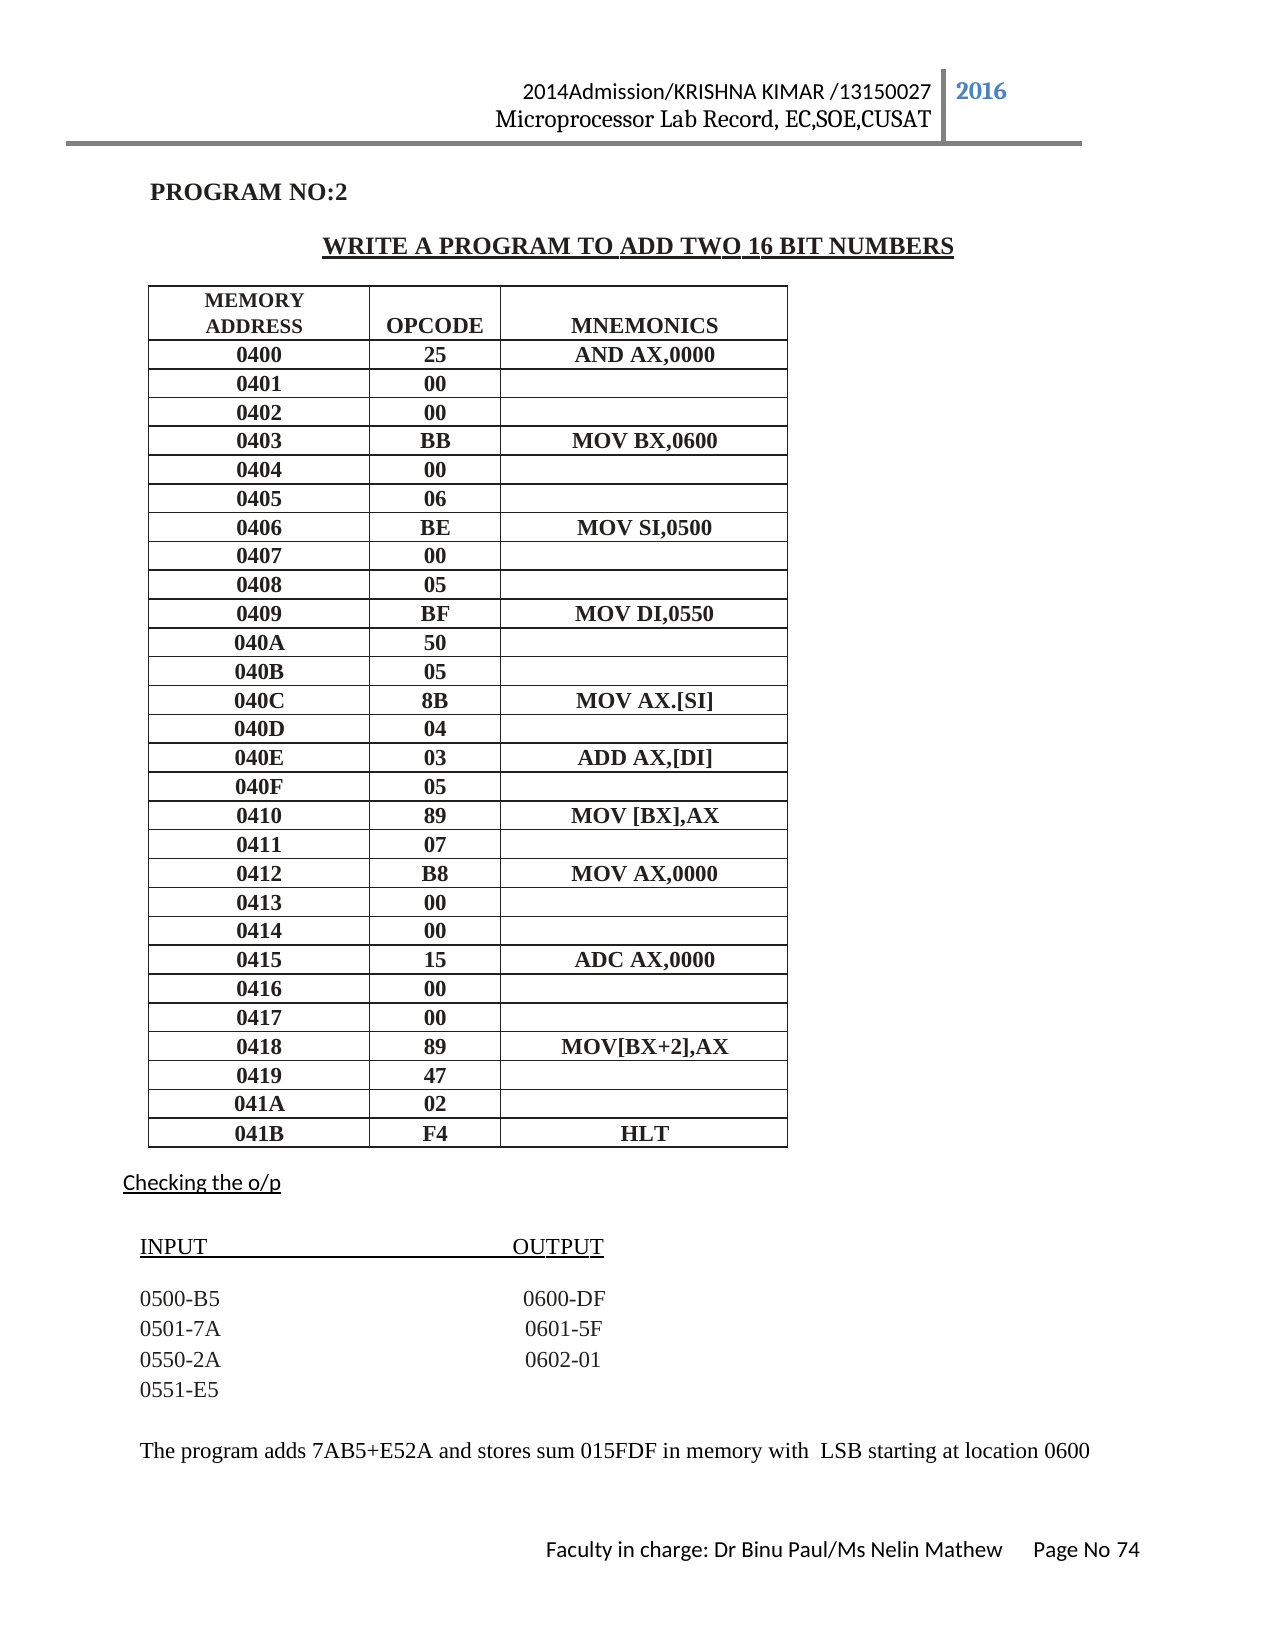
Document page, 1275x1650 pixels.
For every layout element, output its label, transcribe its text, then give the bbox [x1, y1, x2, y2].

table_cell BE [370, 513, 500, 541]
table_cell ADD AX,[DI] [501, 744, 787, 771]
table_cell MOV AX,0000 [501, 859, 787, 887]
table_cell MOV AX.[SI] [501, 686, 787, 714]
table_cell 0409 [149, 600, 369, 627]
table_cell MOV [BX],AX [501, 802, 787, 829]
text Checking the o/p [123, 1168, 1139, 1196]
table_cell [501, 542, 787, 569]
table_cell 05 [370, 773, 500, 800]
table_cell 00 [370, 542, 500, 569]
text 0501-7A 0601-5F [139, 1315, 1139, 1341]
table_cell 0419 [149, 1061, 369, 1088]
table_cell [501, 888, 787, 916]
table_cell 89 [370, 802, 500, 829]
table_cell BF [370, 600, 500, 627]
table_cell 15 [370, 946, 500, 973]
table_cell [501, 398, 787, 425]
table_cell 47 [370, 1061, 500, 1088]
table_cell MOV[BX+2],AX [501, 1032, 787, 1059]
table_header MNEMONICS [501, 287, 787, 339]
table_cell [501, 370, 787, 396]
text 0551-E5 [139, 1376, 1139, 1402]
table_cell 040B [149, 657, 369, 685]
table_header MEMORY ADDRESS [149, 287, 369, 339]
table_cell 00 [370, 370, 500, 396]
table_cell [501, 485, 787, 512]
table_cell 0411 [149, 830, 369, 858]
table_cell 040D [149, 715, 369, 742]
table_cell 06 [370, 485, 500, 512]
table_cell 0408 [149, 571, 369, 598]
table_cell 0405 [149, 485, 369, 512]
table_cell [501, 657, 787, 685]
table_cell MOV BX,0600 [501, 427, 787, 454]
table_cell HLT [501, 1119, 787, 1146]
table_cell 00 [370, 398, 500, 425]
table_cell 0414 [149, 917, 369, 944]
table_cell [501, 571, 787, 598]
table_cell 0417 [149, 1004, 369, 1031]
table_cell 0403 [149, 427, 369, 454]
table_cell 040E [149, 744, 369, 771]
table_cell AND AX,0000 [501, 341, 787, 368]
table_cell MOV DI,0550 [501, 600, 787, 627]
table_cell F4 [370, 1119, 500, 1146]
table_cell 00 [370, 975, 500, 1002]
table_cell 8B [370, 686, 500, 714]
table_cell 0407 [149, 542, 369, 569]
table_cell 05 [370, 571, 500, 598]
table_cell [501, 1090, 787, 1117]
table_cell [501, 1004, 787, 1031]
table_cell 040A [149, 629, 369, 656]
table_cell [501, 1061, 787, 1088]
text 0550-2A 0602-01 [139, 1346, 1139, 1372]
table_cell 04 [370, 715, 500, 742]
table_cell 0401 [149, 370, 369, 396]
table_cell [501, 830, 787, 858]
table_cell 50 [370, 629, 500, 656]
table_cell [501, 715, 787, 742]
table_cell [501, 629, 787, 656]
table_cell 05 [370, 657, 500, 685]
table_cell 07 [370, 830, 500, 858]
table_cell [501, 773, 787, 800]
table_cell 040C [149, 686, 369, 714]
table_cell BB [370, 427, 500, 454]
table_cell 0410 [149, 802, 369, 829]
table_cell 0415 [149, 946, 369, 973]
table_cell 0404 [149, 456, 369, 483]
table_cell ADC AX,0000 [501, 946, 787, 973]
table_cell 041B [149, 1119, 369, 1146]
table_cell [501, 456, 787, 483]
table_cell 040F [149, 773, 369, 800]
table_cell 0416 [149, 975, 369, 1002]
table_header OPCODE [370, 287, 500, 339]
table_cell 0413 [149, 888, 369, 916]
text INPUT OUTPUT [139, 1232, 1139, 1258]
table_cell 0406 [149, 513, 369, 541]
table_cell 00 [370, 888, 500, 916]
table_cell B8 [370, 859, 500, 887]
table_cell 00 [370, 456, 500, 483]
text PROGRAM NO:2 [150, 177, 1139, 206]
table_cell 03 [370, 744, 500, 771]
table_cell 0402 [149, 398, 369, 425]
table_cell MOV SI,0500 [501, 513, 787, 541]
table_cell 0412 [149, 859, 369, 887]
text The program adds 7AB5+E52A and stores sum 015FDF in memory with LSB starting at location 0600 [139, 1437, 1139, 1463]
text WRITE A PROGRAM TO ADD TWO 16 BIT NUMBERS [322, 231, 1139, 259]
table_cell [501, 975, 787, 1002]
table_cell 00 [370, 917, 500, 944]
table_cell 0418 [149, 1032, 369, 1059]
table_cell 0400 [149, 341, 369, 368]
table_cell 041A [149, 1090, 369, 1117]
table_cell 02 [370, 1090, 500, 1117]
table_cell 25 [370, 341, 500, 368]
text 0500-B5 0600-DF [139, 1285, 1139, 1311]
table_cell 89 [370, 1032, 500, 1059]
table_cell [501, 917, 787, 944]
table_cell 00 [370, 1004, 500, 1031]
